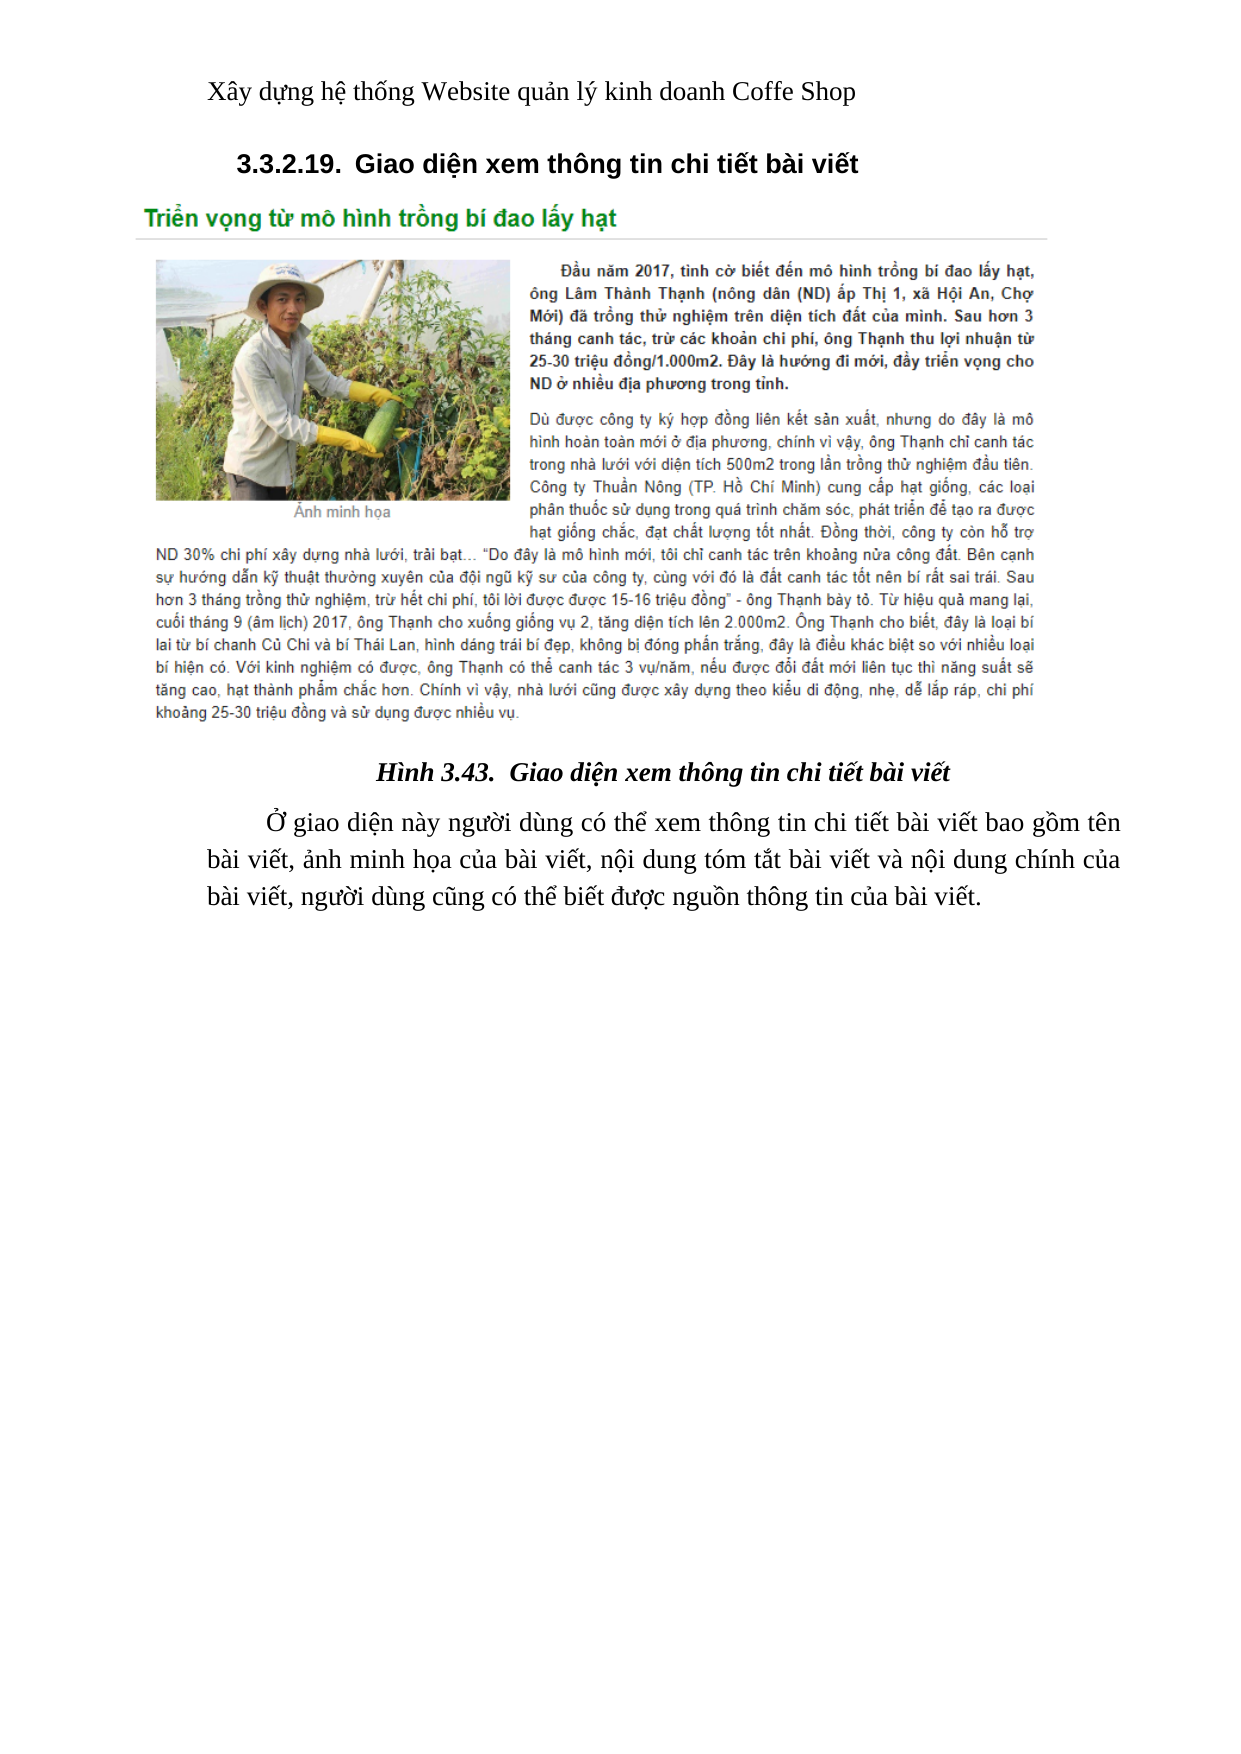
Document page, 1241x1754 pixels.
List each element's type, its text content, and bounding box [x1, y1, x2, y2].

list Giao diện xem thông tin chi tiết bài viết [236, 148, 1122, 179]
text Ở giao diện này người dùng có thể xem thông tin chi tiết bài viết bao gồm tên bài viết, ảnh minh họa của bài viết, nội dung tóm tắt bài viết và nội dung chính của bài viết, người dùng cũng có thể biết được nguồn thông tin của bài viết. [207, 806, 1122, 911]
list Giao diện xem thông tin chi tiết bài viết [206, 756, 1122, 787]
picture [131, 197, 1048, 731]
